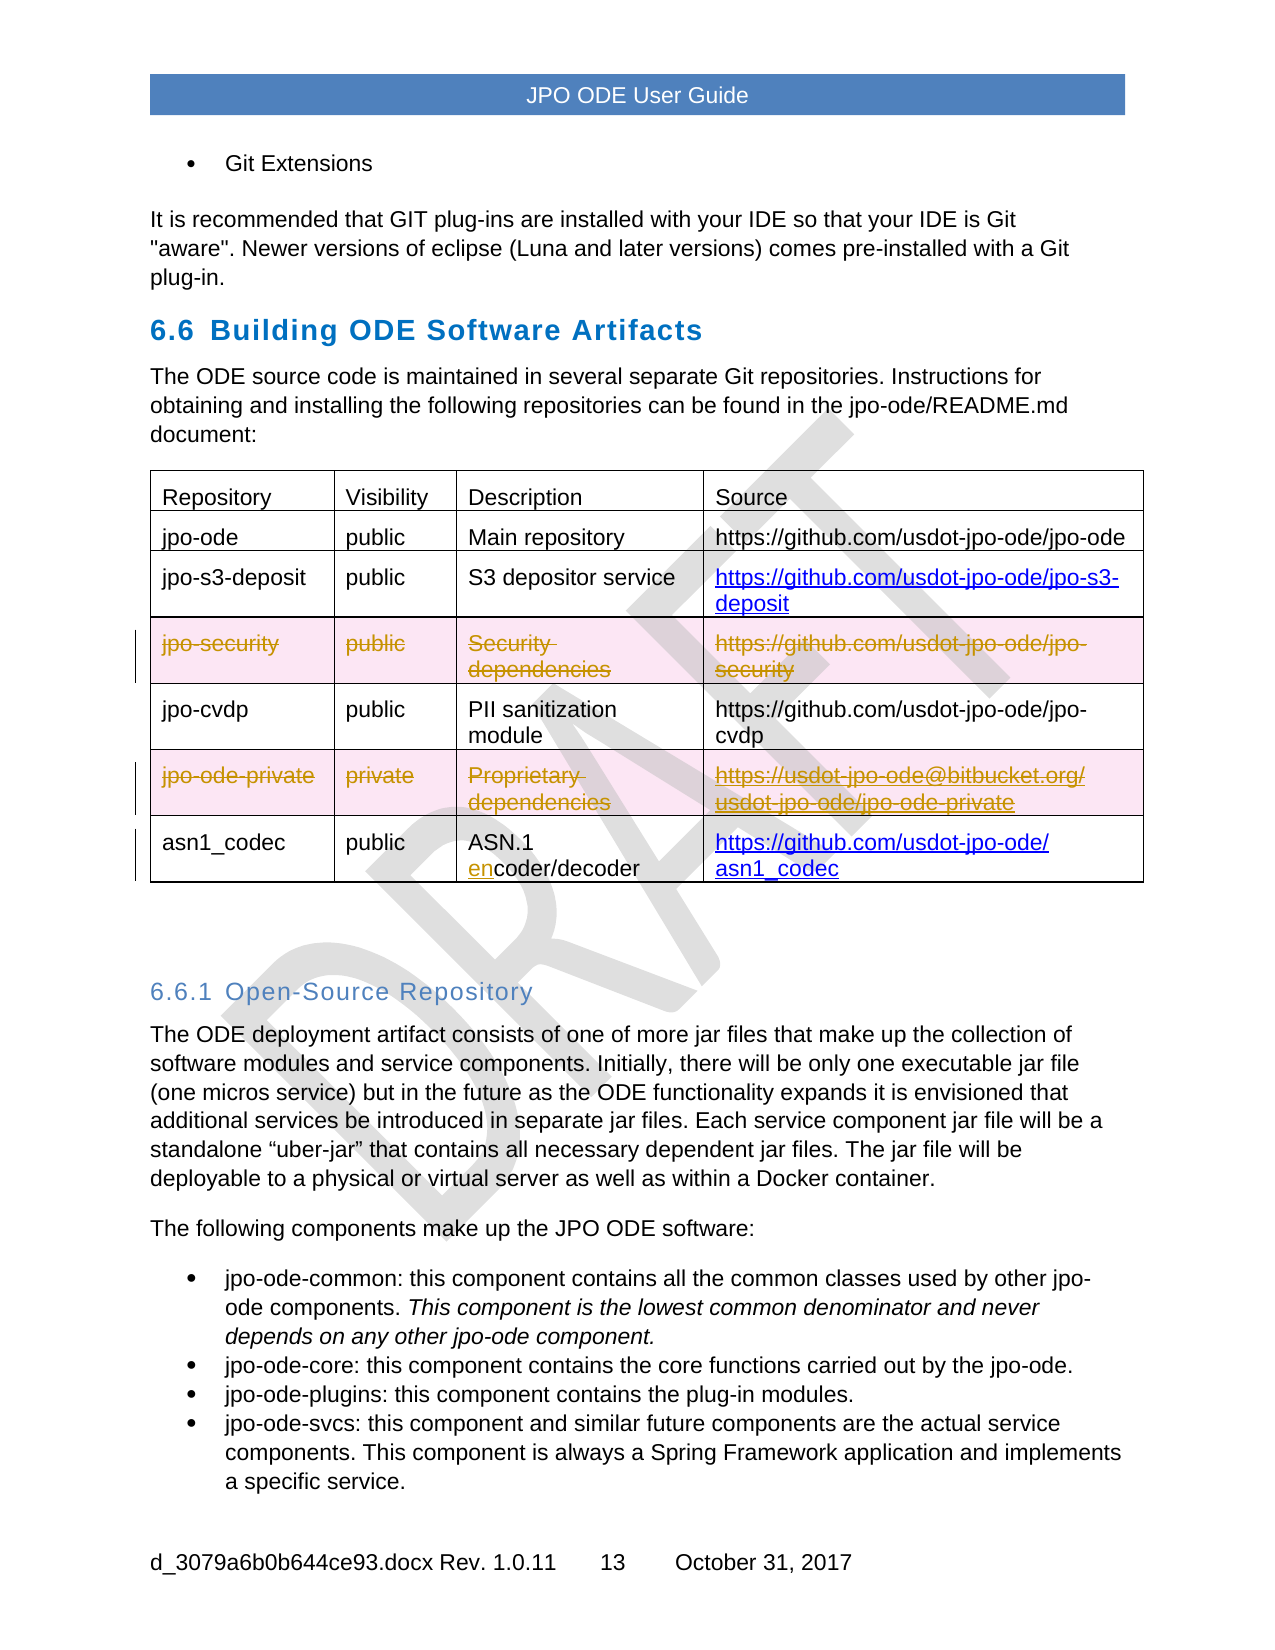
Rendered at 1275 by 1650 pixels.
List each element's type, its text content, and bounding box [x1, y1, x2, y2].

table_header Visibility [335, 471, 456, 510]
table_cell asn1_codec [151, 816, 334, 881]
table_cell ASN.1 coder/decoder [457, 816, 703, 881]
text The following components make up the JPO ODE software: [150, 1215, 1125, 1241]
list Git Extensions [187, 150, 1125, 176]
table_cell https://github.com/usdot-jpo-ode/jpo-cvdp [704, 684, 1143, 749]
subtitle Open-Source Repository [150, 976, 1125, 1005]
table_cell jpo-cvdp [151, 684, 334, 749]
text The ODE source code is maintained in several separate Git repositories. Instructions for obtaining and installing the following repositories can be found in the jpo-ode/README.md document: [150, 363, 1125, 447]
table_cell https://github.com/usdot-jpo-ode/jpo-ode [704, 511, 1143, 550]
table_header Repository [151, 471, 334, 510]
table_cell https://github.com/usdot-jpo-ode/asn1_codec [704, 816, 1143, 881]
table_cell PII sanitization module [457, 684, 703, 749]
table_cell jpo-ode [151, 511, 334, 550]
list jpo-ode-plugins: this component contains the plug-in modules. [187, 1381, 1125, 1407]
table_cell S3 depositor service [457, 551, 703, 616]
table_cell public [335, 511, 456, 550]
table_cell public [335, 684, 456, 749]
table_cell public [335, 816, 456, 881]
text It is recommended that GIT plug-ins are installed with your IDE so that your IDE is Git "aware". Newer versions of eclipse (Luna and later versions) comes pre-installed with a Git plug-in. [150, 206, 1125, 290]
table_cell https://github.com/usdot-jpo-ode/jpo-s3-deposit [704, 551, 1143, 616]
list jpo-ode-svcs: this component and similar future components are the actual service components. This component is always a Spring Framework application and implements a specific service. [187, 1410, 1125, 1494]
table_cell public [335, 551, 456, 616]
table_header Description [457, 471, 703, 510]
list jpo-ode-common: this component contains all the common classes used by other jpo-ode components. This component is the lowest common denominator and never depends on any other jpo-ode component. [187, 1265, 1125, 1349]
subtitle Building ODE Software Artifacts [150, 313, 1125, 347]
text The ODE deployment artifact consists of one of more jar files that make up the collection of software modules and service components. Initially, there will be only one executable jar file (one micros service) but in the future as the ODE functionality expands it is envisioned that additional services be introduced in separate jar files. Each service component jar file will be a standalone “uber-jar” that contains all necessary dependent jar files. The jar file will be deployable to a physical or virtual server as well as within a Docker container. [150, 1021, 1125, 1192]
list jpo-ode-core: this component contains the core functions carried out by the jpo-ode. [187, 1352, 1125, 1378]
table_cell Main repository [457, 511, 703, 550]
table_cell jpo-s3-deposit [151, 551, 334, 616]
table_header Source [704, 471, 1143, 510]
